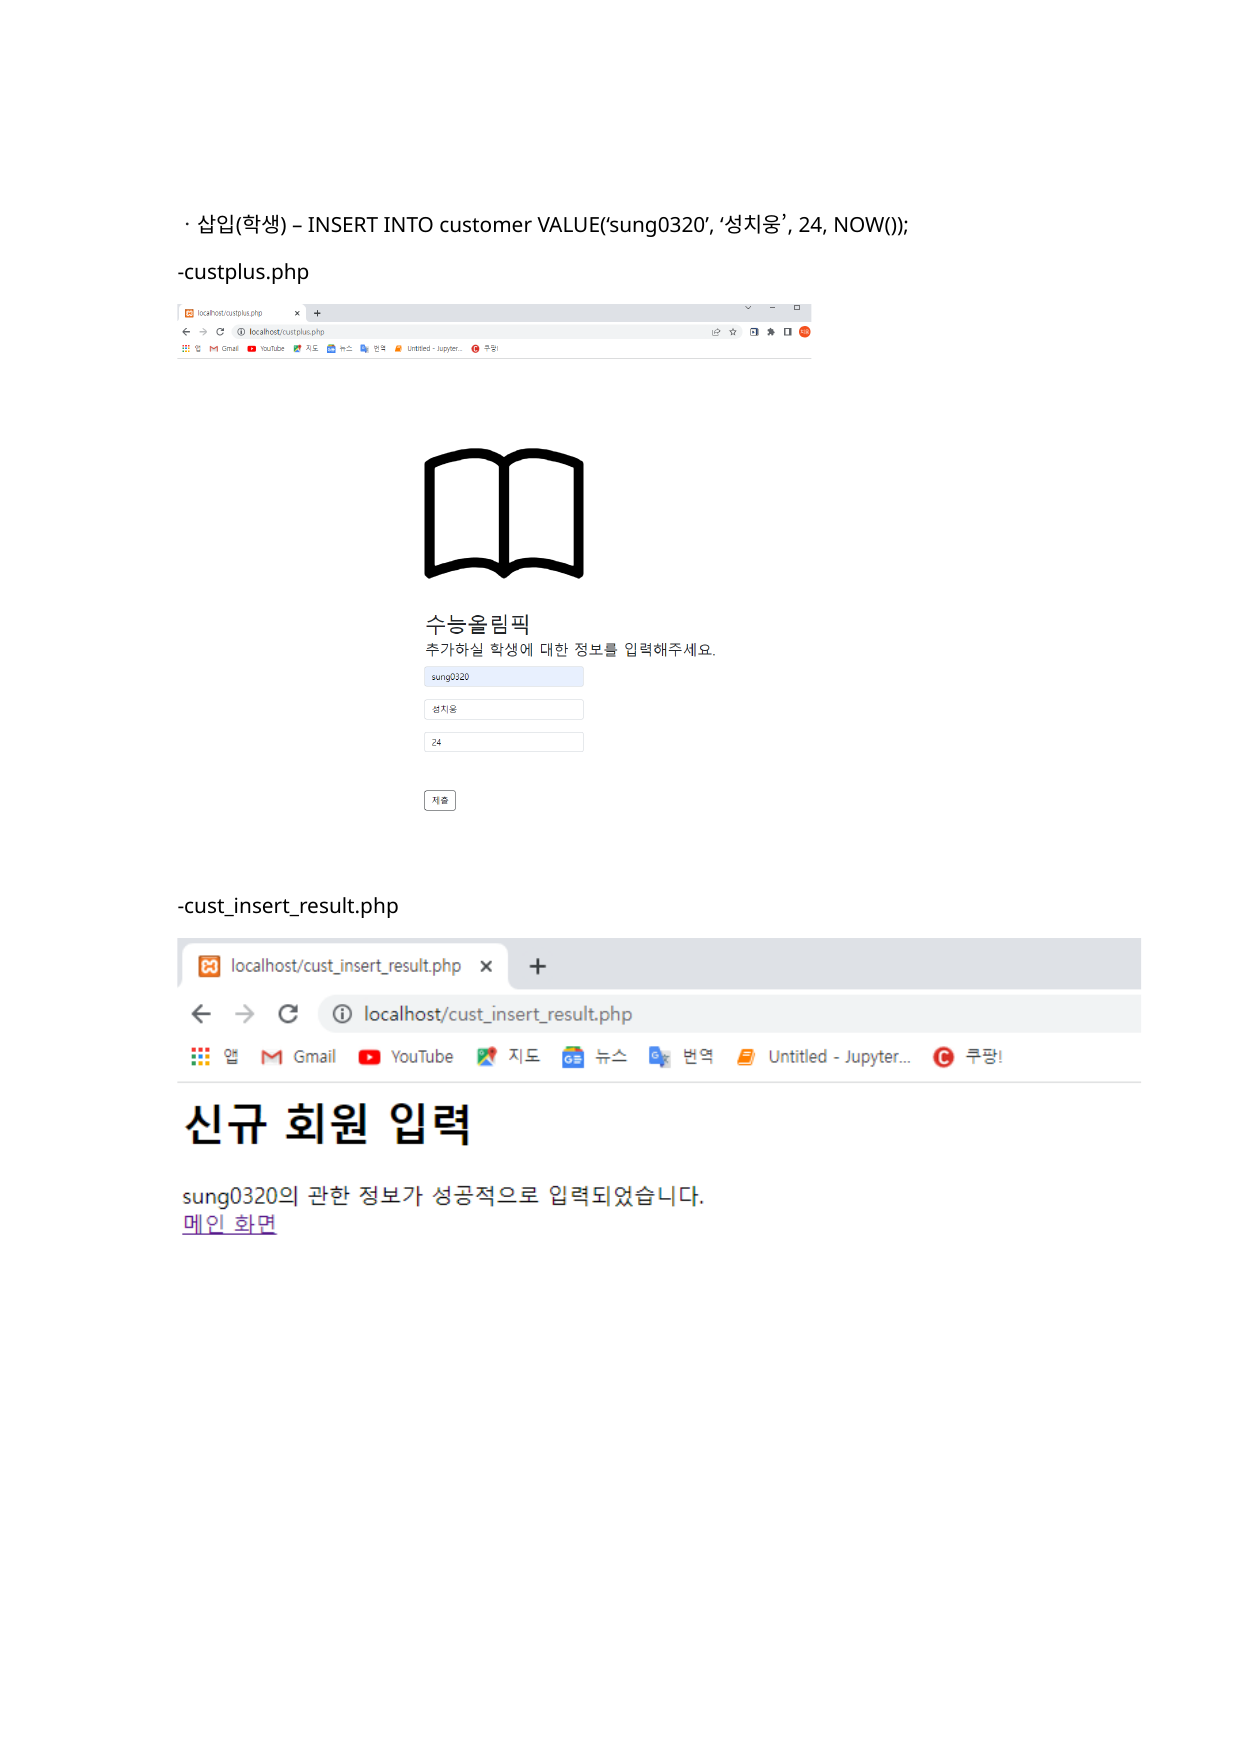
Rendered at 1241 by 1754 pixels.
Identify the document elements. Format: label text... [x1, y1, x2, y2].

text -cust_insert_result.php [177, 891, 1063, 919]
picture [177, 938, 1142, 1303]
picture [177, 304, 812, 872]
text -custplus.php [177, 257, 1063, 286]
text ㆍ삽입(학생) – INSERT INTO customer VALUE(‘sung0320’, ‘성치웅’, 24, NOW()); [197, 207, 1063, 238]
